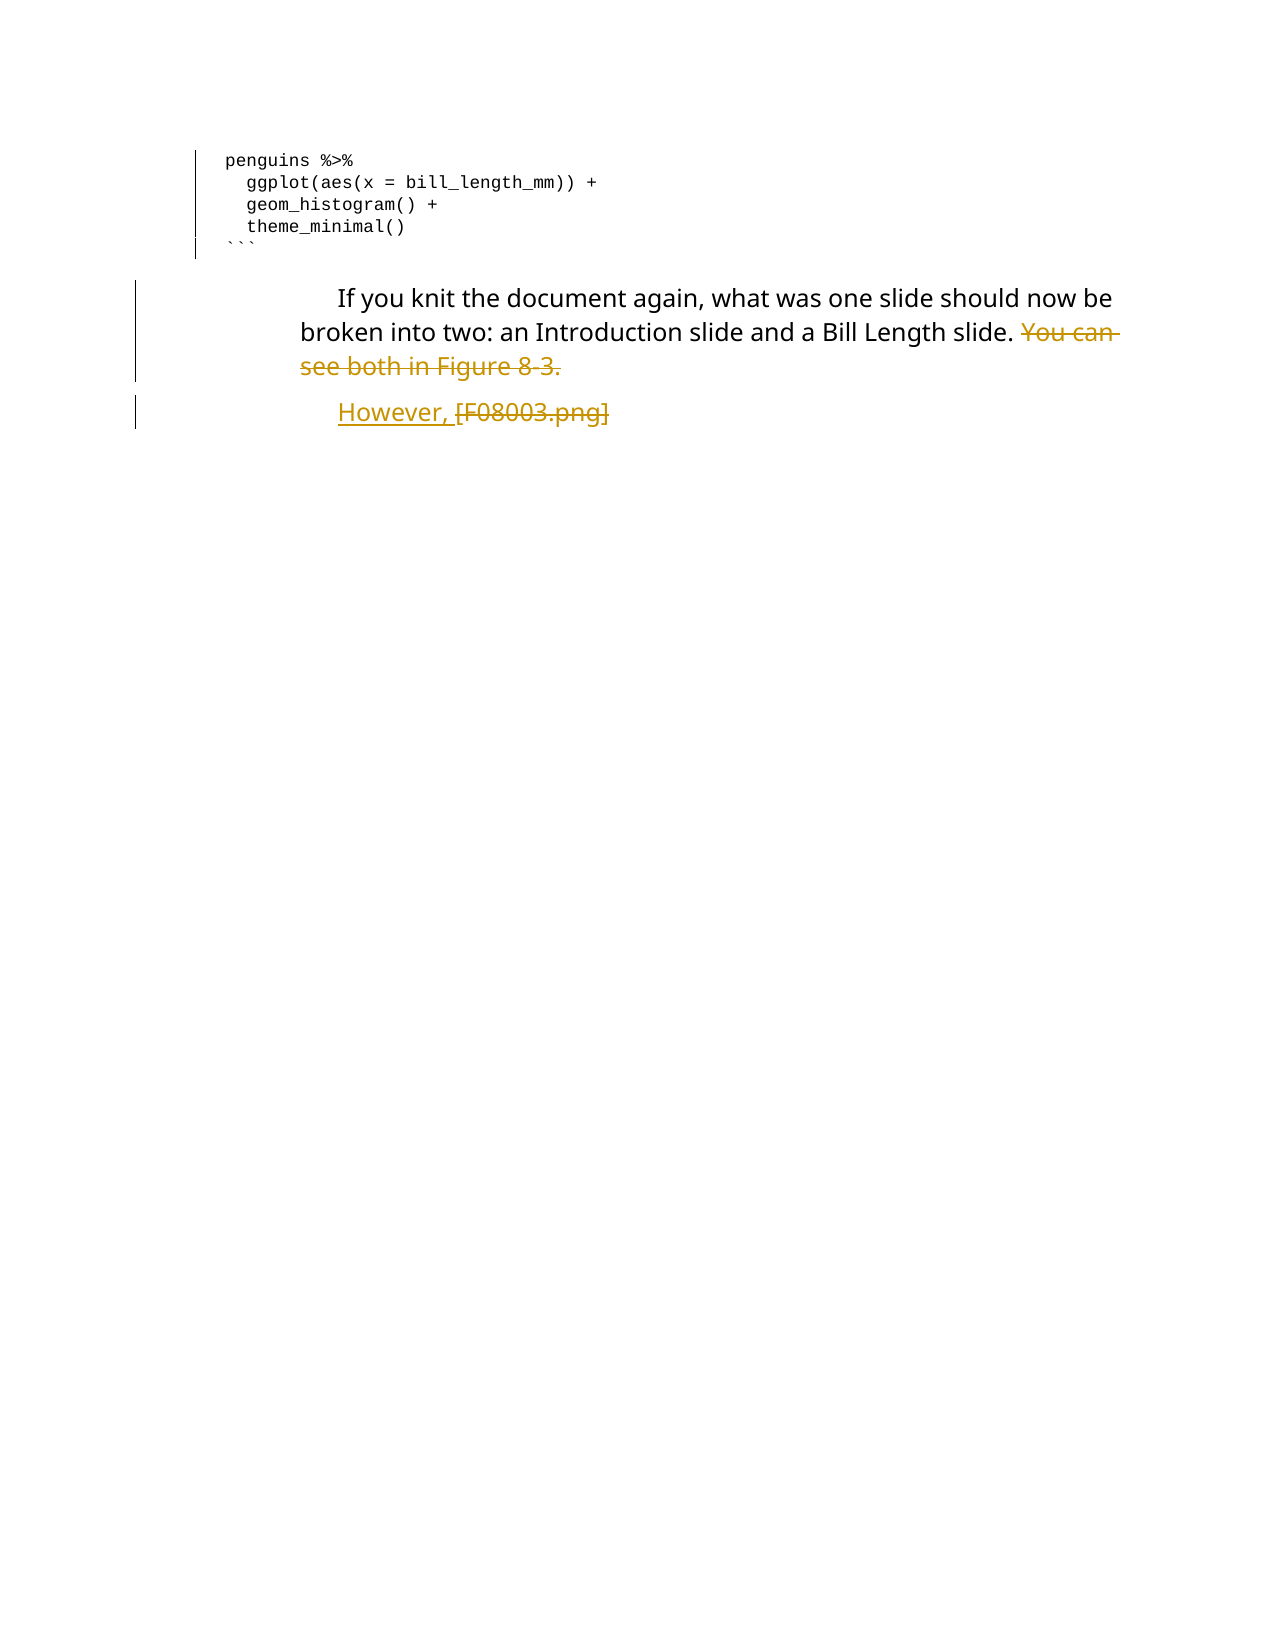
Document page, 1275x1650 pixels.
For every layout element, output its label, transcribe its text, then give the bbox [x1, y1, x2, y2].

text penguins %>% [196, 150, 1125, 172]
text If you knit the document again, what was one slide should now be broken into two: an Introduction slide and a Bill Length slide. [300, 280, 1125, 382]
text theme_minimal() [196, 216, 1125, 237]
text geom_histogram() + [196, 194, 1125, 216]
text ggplot(aes(x = bill_length_mm)) + [196, 172, 1125, 194]
text ``` [196, 237, 1125, 259]
